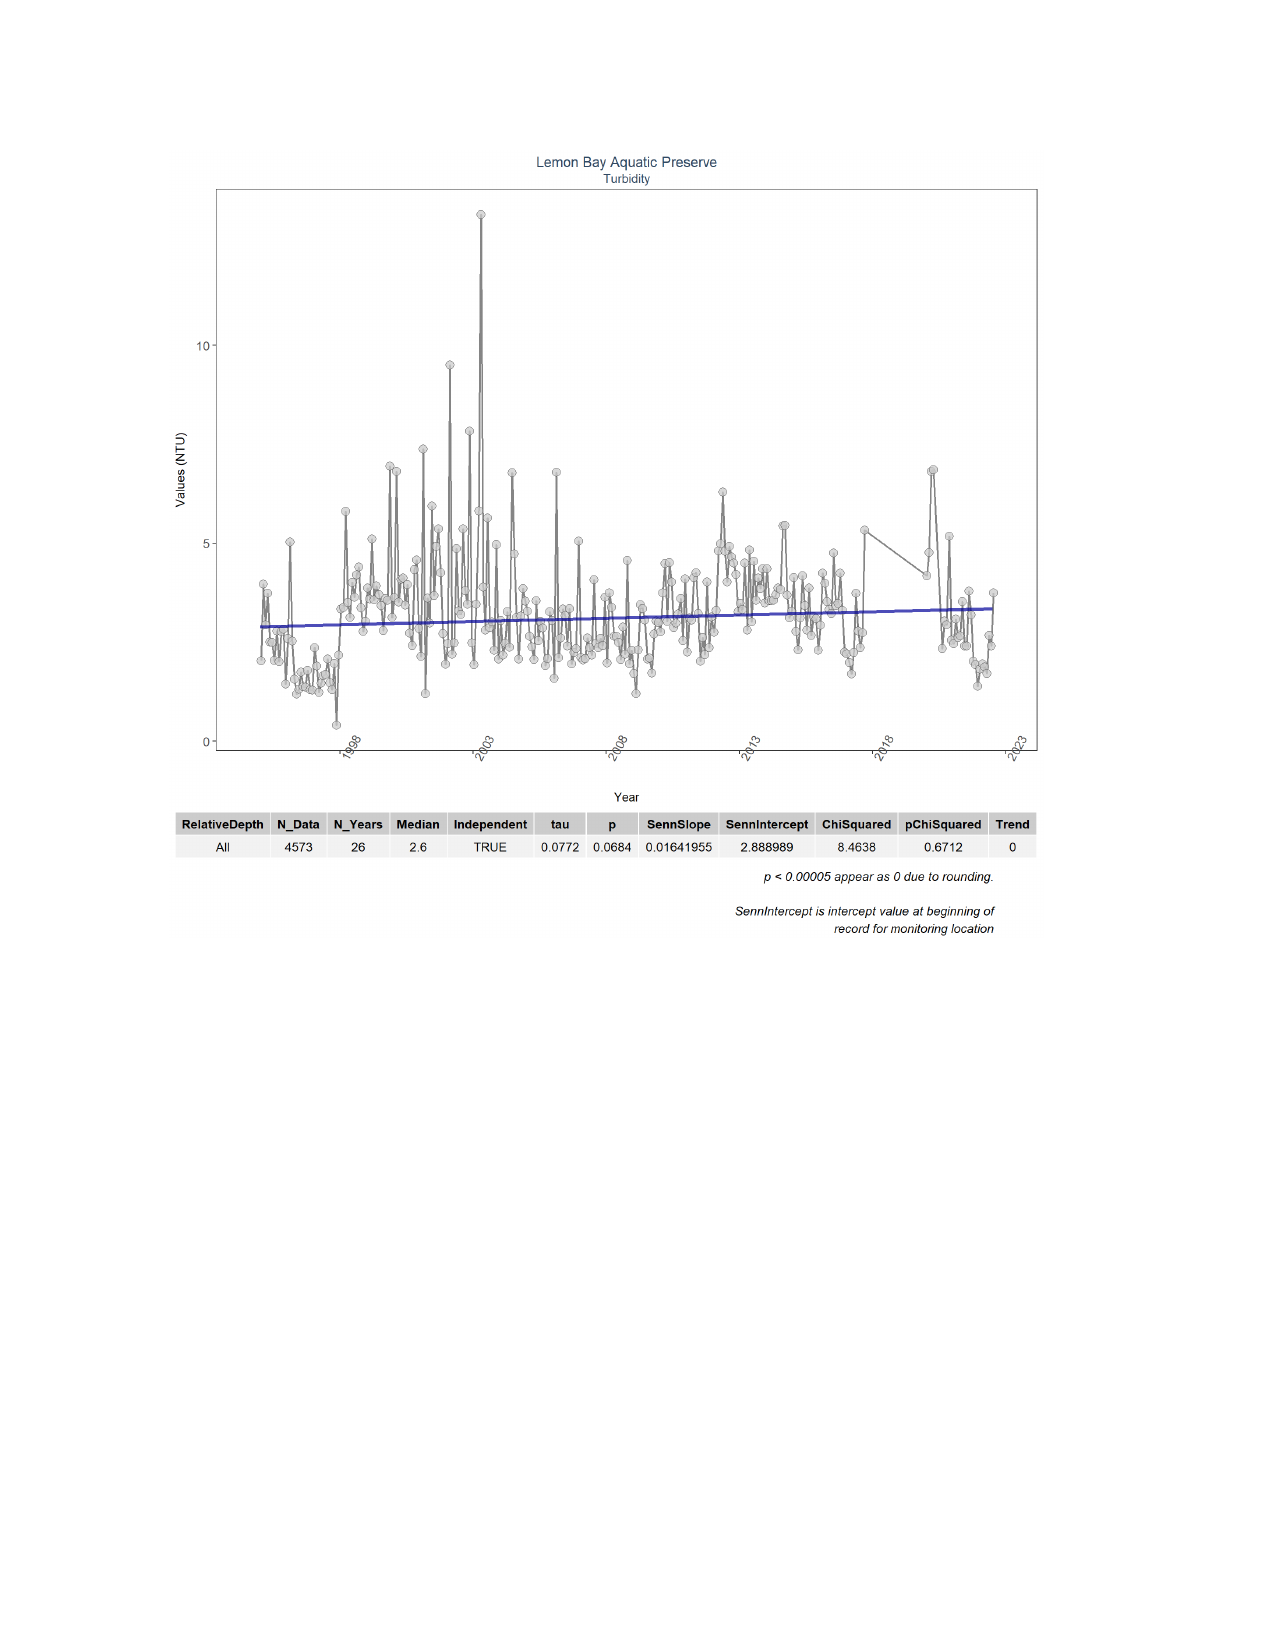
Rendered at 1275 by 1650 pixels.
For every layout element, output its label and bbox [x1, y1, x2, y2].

picture [168, 150, 1044, 938]
